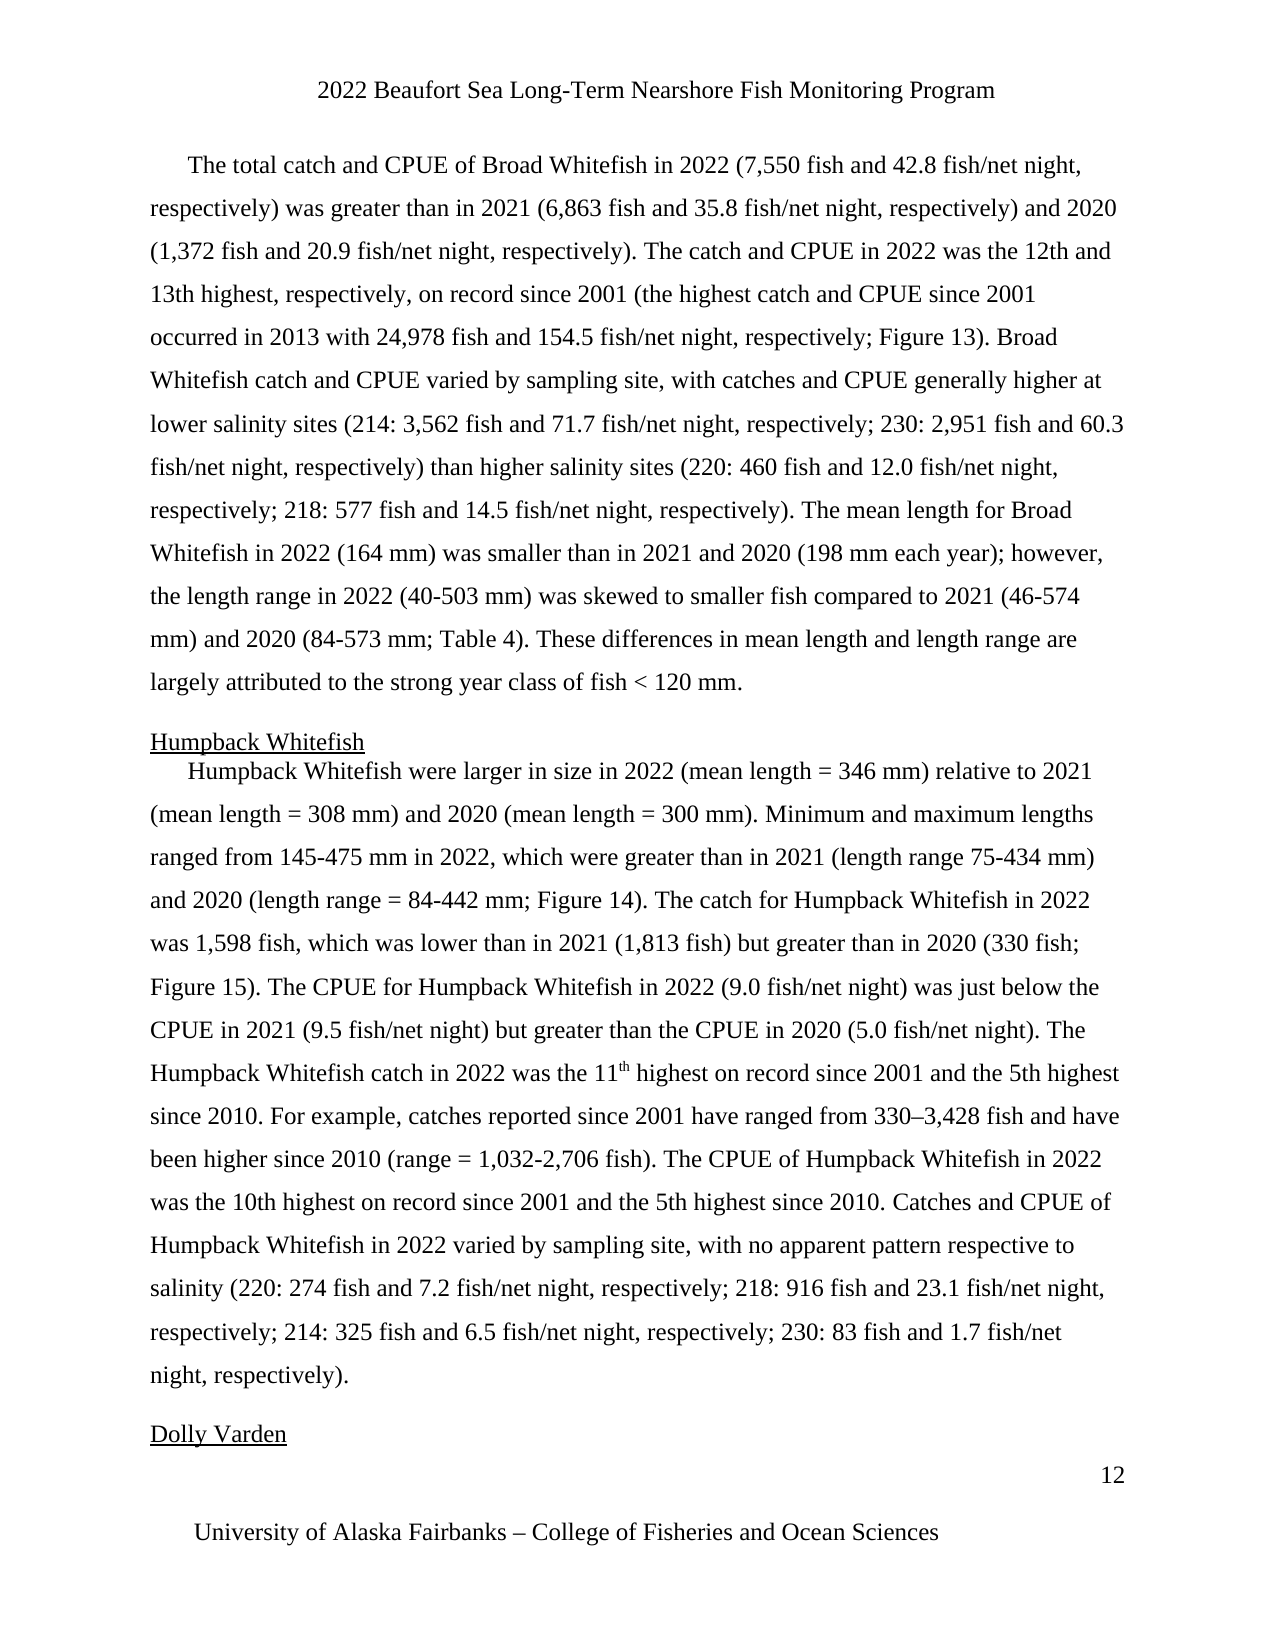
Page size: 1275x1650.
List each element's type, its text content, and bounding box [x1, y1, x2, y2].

subtitle Dolly Varden [150, 1419, 1125, 1448]
subtitle Humpback Whitefish [150, 727, 1125, 756]
text Humpback Whitefish were larger in size in 2022 (mean length = 346 mm) relative to 2021 (mean length = 308 mm) and 2020 (mean length = 300 mm). Minimum and maximum lengths ranged from 145-475 mm in 2022, which were greater than in 2021 (length range 75-434 mm) and 2020 (length range = 84-442 mm; Figure 14). The catch for Humpback Whitefish in 2022 was 1,598 fish, which was lower than in 2021 (1,813 fish) but greater than in 2020 (330 fish; Figure 15). The CPUE for Humpback Whitefish in 2022 (9.0 fish/net night) was just below the CPUE in 2021 (9.5 fish/net night) but greater than the CPUE in 2020 (5.0 fish/net night). The Humpback Whitefish catch in 2022 was the 11th highest on record since 2001 and the 5th highest since 2010. For example, catches reported since 2001 have ranged from 330–3,428 fish and have been higher since 2010 (range = 1,032-2,706 fish). The CPUE of Humpback Whitefish in 2022 was the 10th highest on record since 2001 and the 5th highest since 2010. Catches and CPUE of Humpback Whitefish in 2022 varied by sampling site, with no apparent pattern respective to salinity (220: 274 fish and 7.2 fish/net night, respectively; 218: 916 fish and 23.1 fish/net night, respectively; 214: 325 fish and 6.5 fish/net night, respectively; 230: 83 fish and 1.7 fish/net night, respectively). [150, 756, 1125, 1388]
text The total catch and CPUE of Broad Whitefish in 2022 (7,550 fish and 42.8 fish/net night, respectively) was greater than in 2021 (6,863 fish and 35.8 fish/net night, respectively) and 2020 (1,372 fish and 20.9 fish/net night, respectively). The catch and CPUE in 2022 was the 12th and 13th highest, respectively, on record since 2001 (the highest catch and CPUE since 2001 occurred in 2013 with 24,978 fish and 154.5 fish/net night, respectively; Figure 13). Broad Whitefish catch and CPUE varied by sampling site, with catches and CPUE generally higher at lower salinity sites (214: 3,562 fish and 71.7 fish/net night, respectively; 230: 2,951 fish and 60.3 fish/net night, respectively) than higher salinity sites (220: 460 fish and 12.0 fish/net night, respectively; 218: 577 fish and 14.5 fish/net night, respectively). The mean length for Broad Whitefish in 2022 (164 mm) was smaller than in 2021 and 2020 (198 mm each year); however, the length range in 2022 (40-503 mm) was skewed to smaller fish compared to 2021 (46-574 mm) and 2020 (84-573 mm; Table 4). These differences in mean length and length range are largely attributed to the strong year class of fish < 120 mm. [150, 150, 1125, 696]
